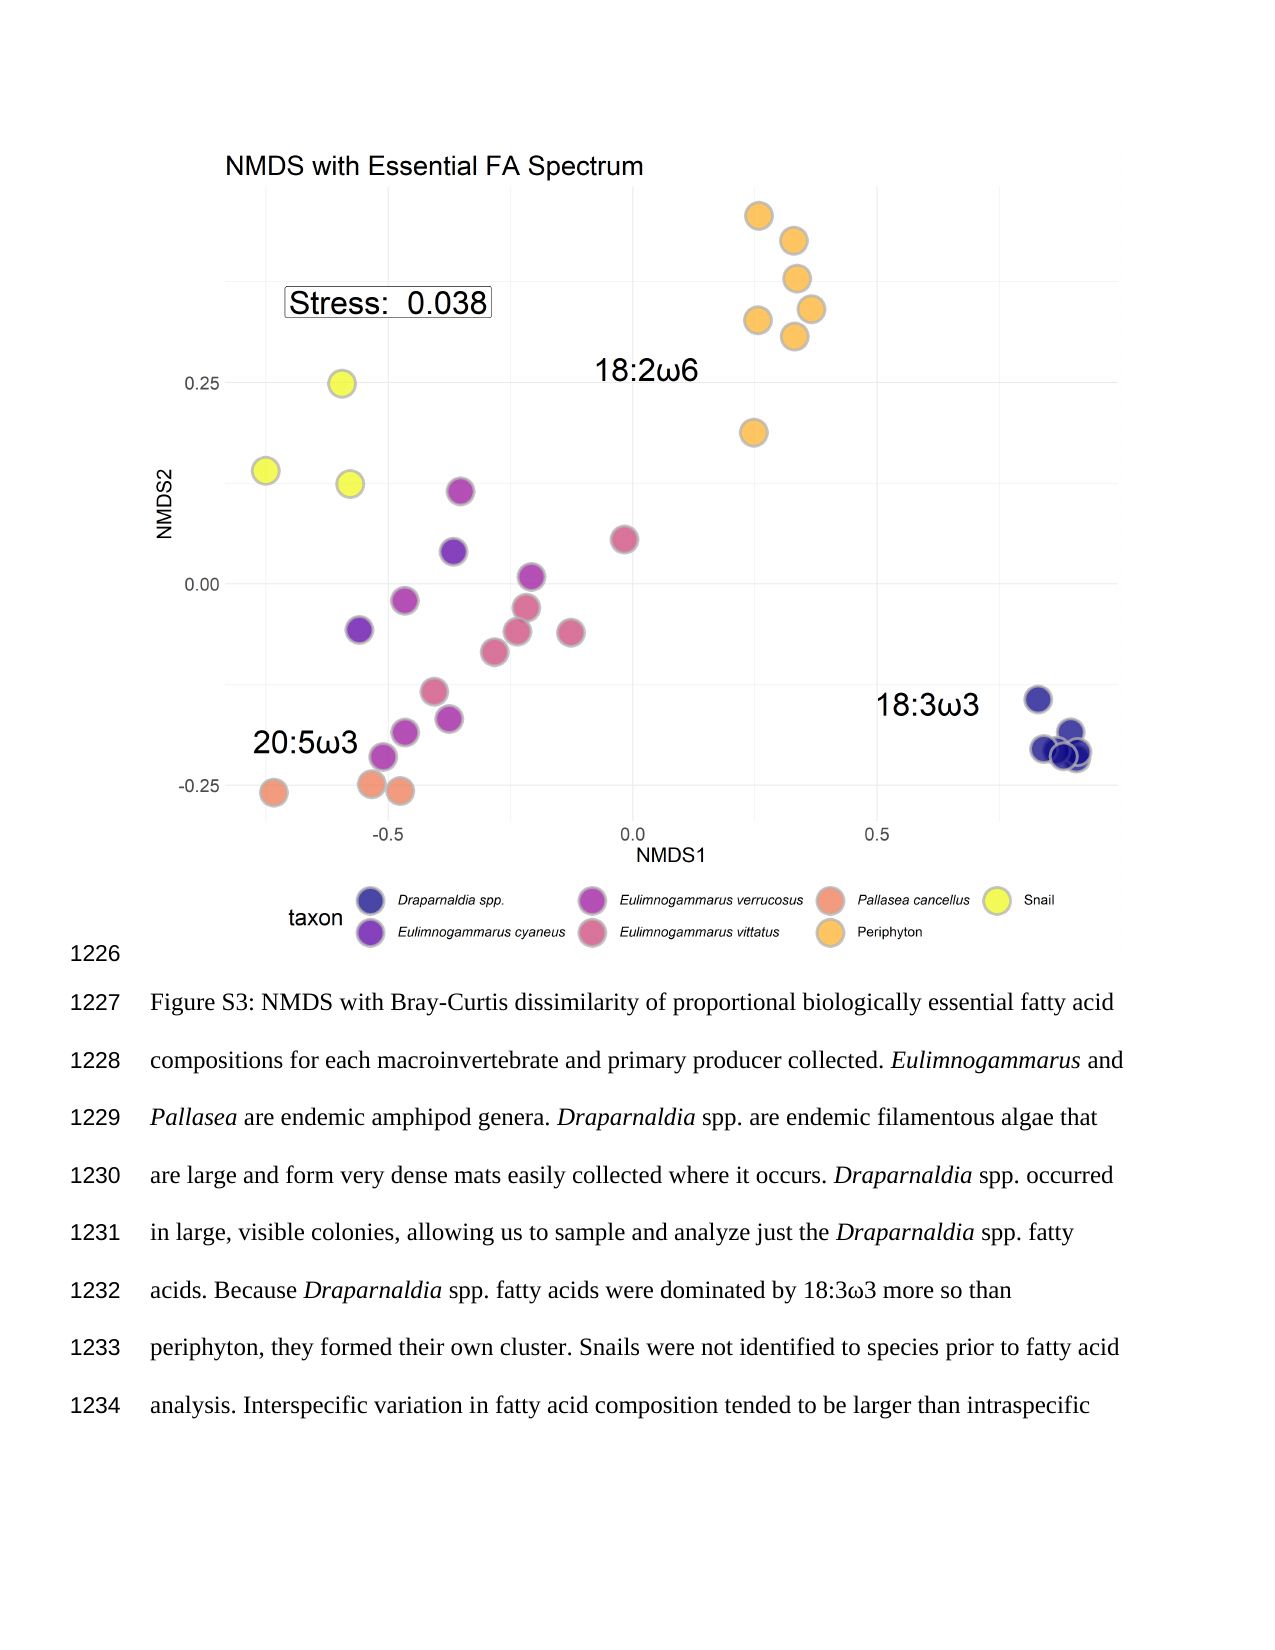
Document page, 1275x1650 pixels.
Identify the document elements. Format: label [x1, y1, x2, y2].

text [150, 987, 1125, 1418]
picture [150, 150, 1124, 961]
